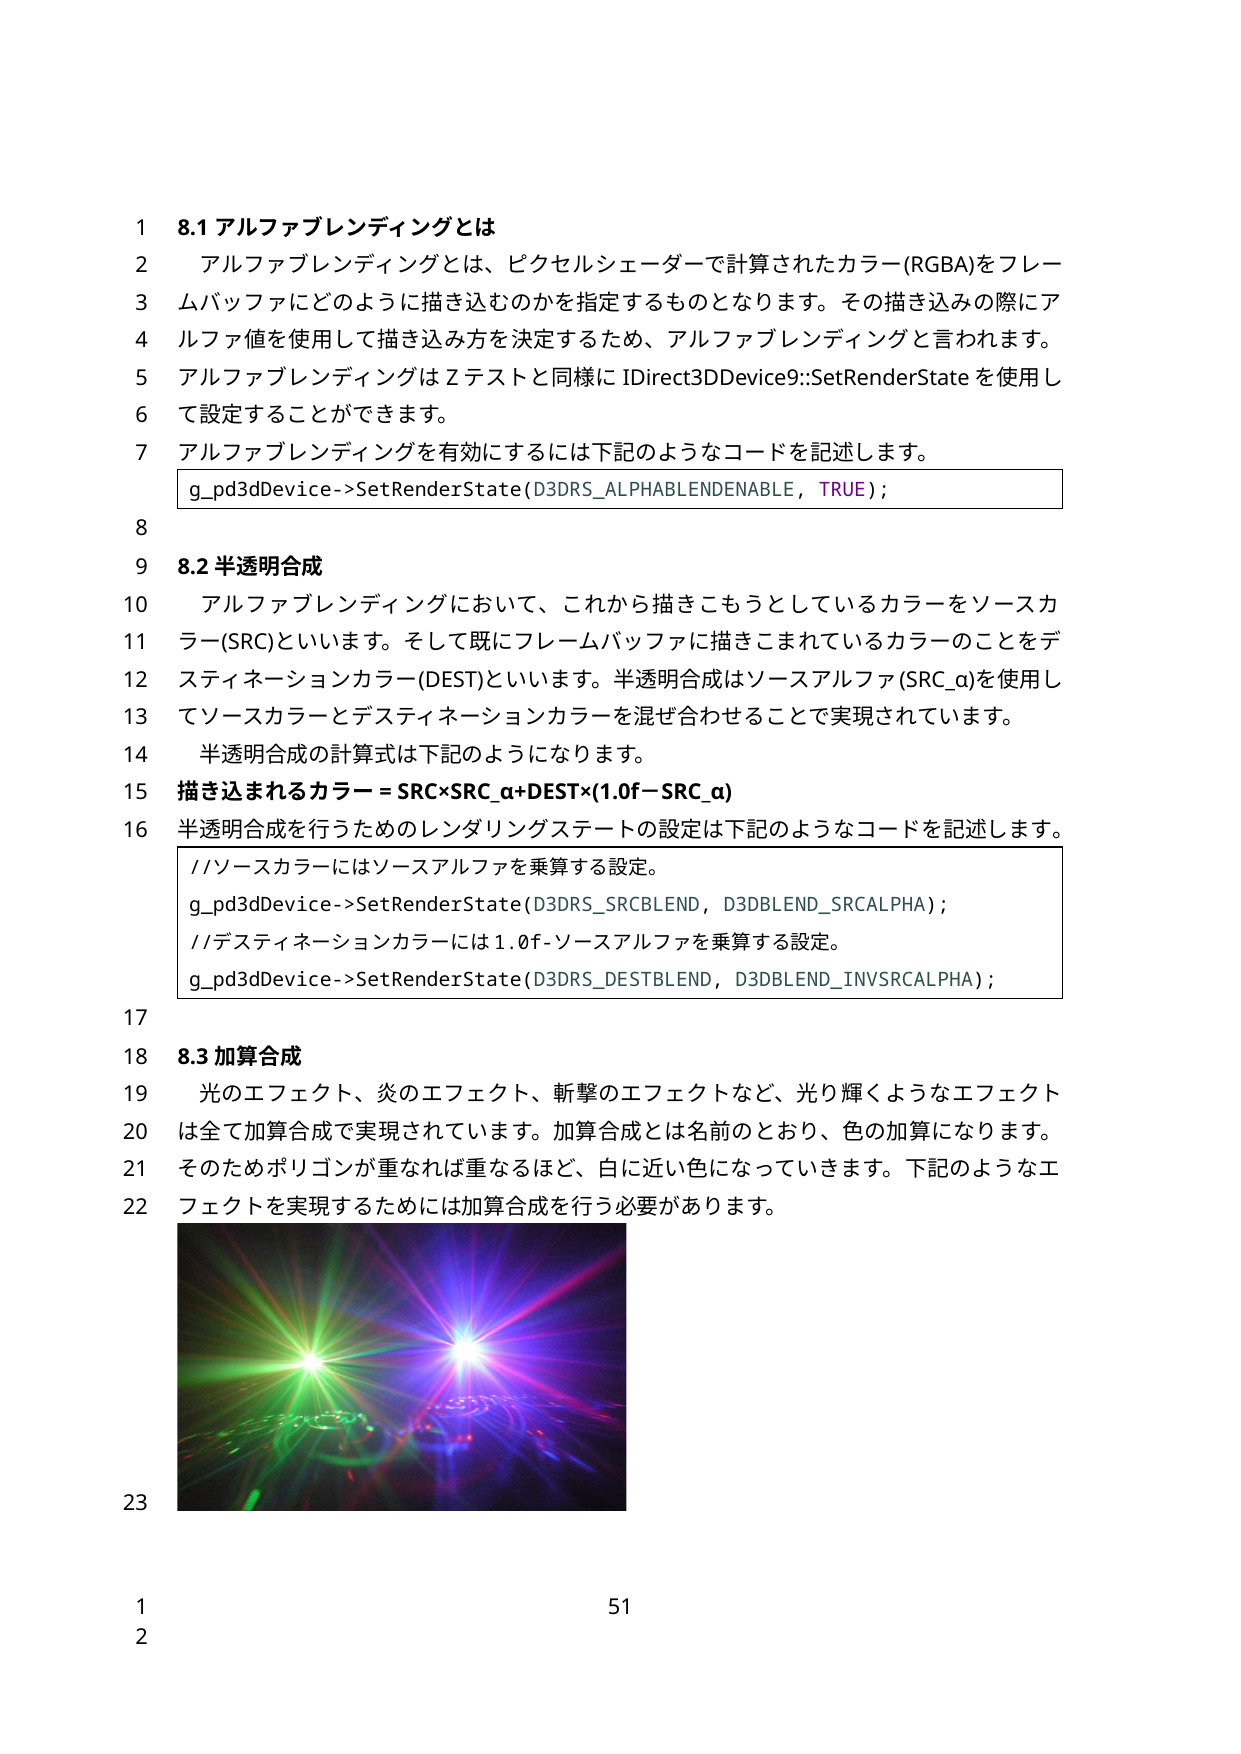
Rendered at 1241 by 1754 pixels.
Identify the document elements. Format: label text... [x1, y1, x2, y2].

picture [177, 1223, 627, 1511]
text 半透明合成の計算式は下記のようになります。 [177, 734, 1063, 771]
text アルファブレンディングにおいて、これから描きこもうとしているカラーをソースカラー(SRC)といいます。そして既にフレームバッファに描きこまれているカラーのことをデスティネーションカラー(DEST)といいます。半透明合成はソースアルファ(SRC_α)を使用してソースカラーとデスティネーションカラーを混ぜ合わせることで実現されています。 [177, 584, 1063, 734]
text 8.2 半透明合成 [177, 546, 1063, 584]
text 描き込まれるカラー = SRC×SRC_α+DEST×(1.0f－SRC_α) [177, 771, 1063, 809]
table_header g_pd3dDevice->SetRenderState(D3DRS_ALPHABLENDENABLE, TRUE); [178, 470, 1062, 508]
text 8.3 加算合成 [177, 1036, 1063, 1073]
text 半透明合成を行うためのレンダリングステートの設定は下記のようなコードを記述します。 [177, 809, 1063, 846]
table_header //ソースカラーにはソースアルファを乗算する設定。 g_pd3dDevice->SetRenderState(D3DRS_SRCBLEND, D3DBLEND_SRCALPHA); //デスティネーションカラーには1.0f-ソースアルファを乗算する設定。 g_pd3dDevice->SetRenderState(D3DRS_DESTBLEND, D3DBLEND_INVSRCALPHA); [178, 848, 1062, 997]
text アルファブレンディングを有効にするには下記のようなコードを記述します。 [177, 432, 1063, 469]
text アルファブレンディングとは、ピクセルシェーダーで計算されたカラー(RGBA)をフレームバッファにどのように描き込むのかを指定するものとなります。その描き込みの際にアルファ値を使用して描き込み方を決定するため、アルファブレンディングと言われます。アルファブレンディングはZテストと同様にIDirect3DDevice9::SetRenderStateを使用して設定することができます。 [177, 244, 1063, 432]
text 8.1 アルファブレンディングとは [177, 207, 1063, 244]
text 光のエフェクト、炎のエフェクト、斬撃のエフェクトなど、光り輝くようなエフェクトは全て加算合成で実現されています。加算合成とは名前のとおり、色の加算になります。そのためポリゴンが重なれば重なるほど、白に近い色になっていきます。下記のようなエフェクトを実現するためには加算合成を行う必要があります。 [177, 1073, 1063, 1223]
